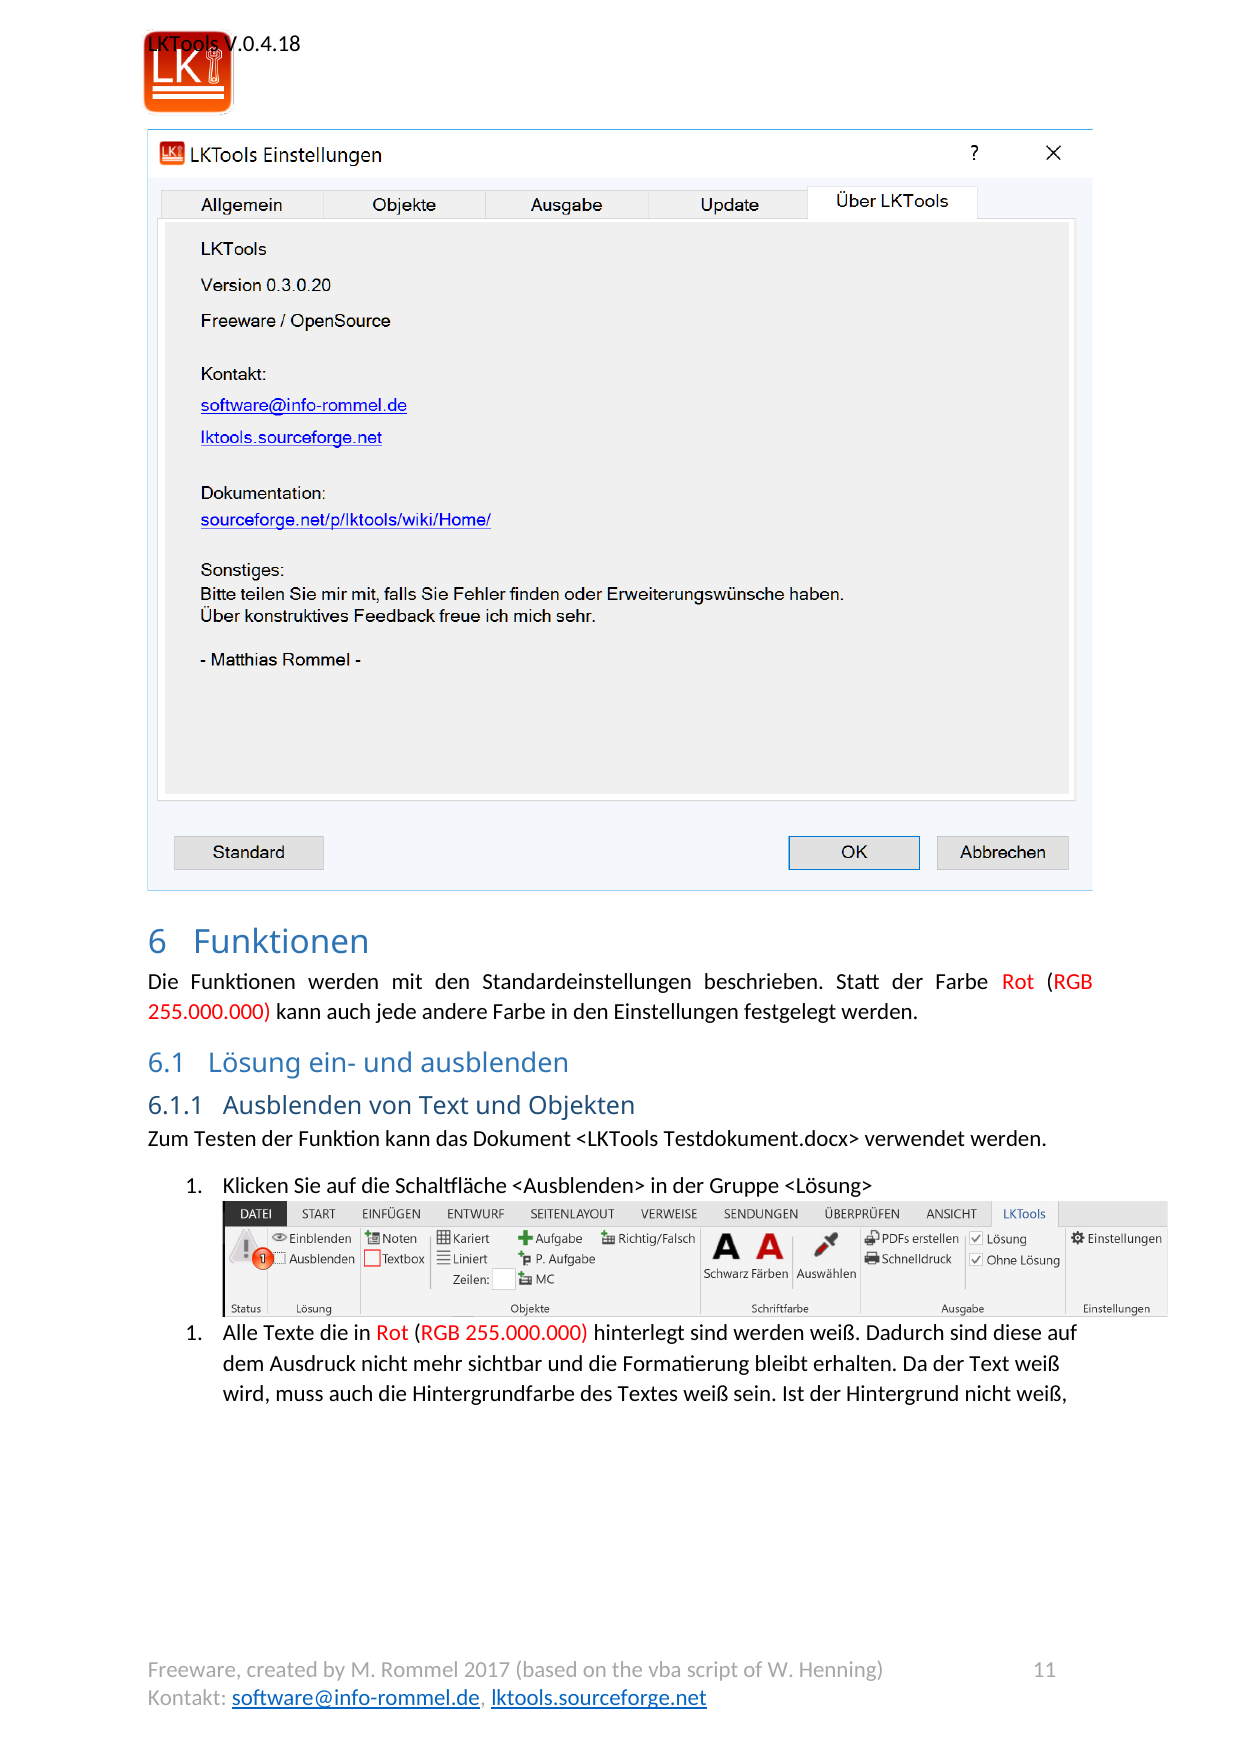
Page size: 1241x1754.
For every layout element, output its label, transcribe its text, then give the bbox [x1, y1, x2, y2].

picture [147, 129, 1093, 891]
subtitle Lösung ein- und ausblenden [148, 1044, 1093, 1081]
text Zum Testen der Funktion kann das Dokument <LKTools Testdokument.docx> verwendet werden. [148, 1124, 1093, 1153]
picture [133, 24, 236, 117]
picture [222, 1201, 1168, 1317]
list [185, 1318, 1093, 1407]
text Die Funktionen werden mit den Standardeinstellungen beschrieben. Statt der Farbe Rot (RGB 255.000.000) kann auch jede andere Farbe in den Einstellungen festgelegt werden. [148, 967, 1093, 1025]
subtitle Funktionen [148, 918, 1093, 963]
subtitle Ausblenden von Text und Objekten [148, 1088, 1093, 1122]
